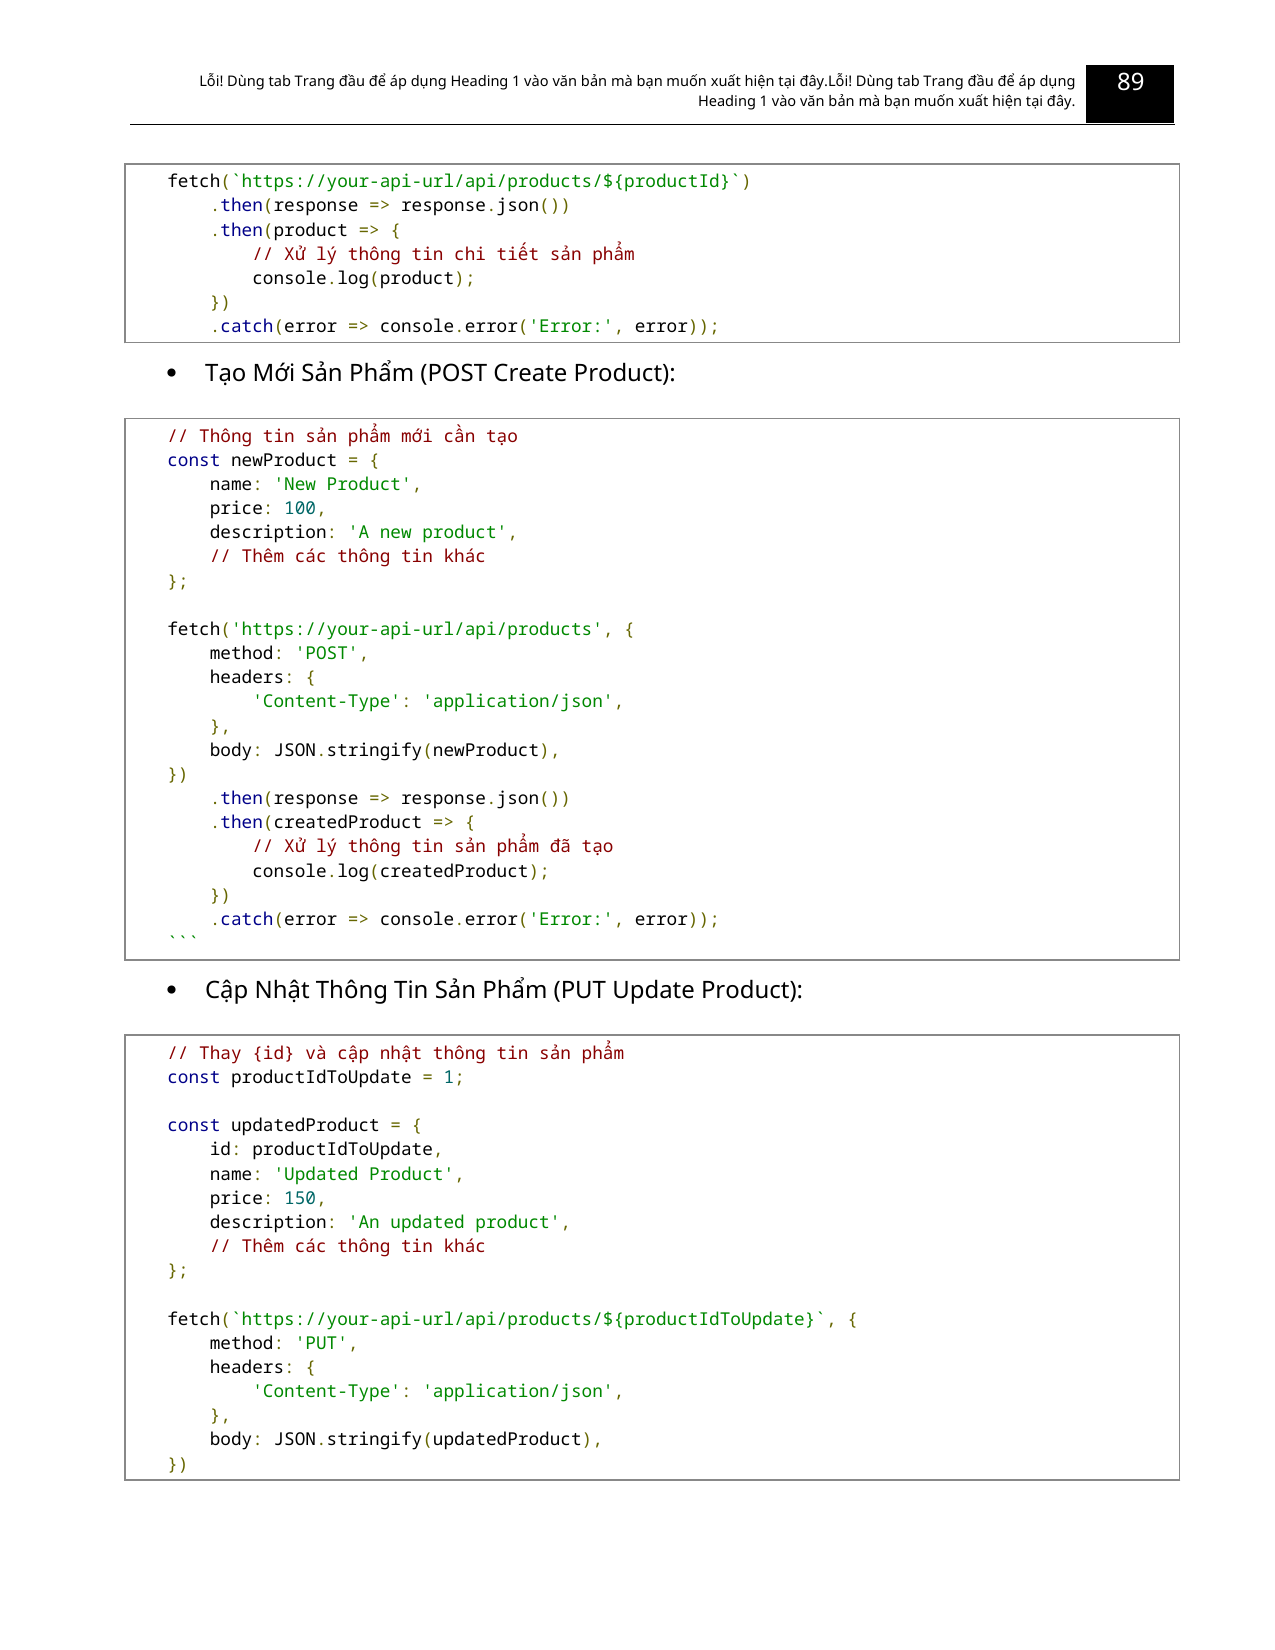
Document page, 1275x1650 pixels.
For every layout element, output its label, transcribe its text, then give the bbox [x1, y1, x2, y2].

text .then(response => response.json()) [130, 786, 1174, 810]
text name: 'New Product', [130, 471, 1174, 496]
text .then(response => response.json()) [130, 193, 1174, 217]
text console.log(createdProduct); [130, 858, 1174, 882]
text // Thêm các thông tin khác [130, 544, 1174, 568]
text console.log(product); [130, 265, 1174, 289]
text price: 100, [130, 496, 1174, 520]
text name: 'Updated Product', [130, 1161, 1174, 1185]
text }; [130, 568, 1174, 592]
text body: JSON.stringify(newProduct), [130, 737, 1174, 761]
text headers: { [130, 665, 1174, 689]
text // Xử lý thông tin sản phẩm đã tạo [130, 834, 1174, 858]
text 'Content-Type': 'application/json', [130, 689, 1174, 713]
text ``` [126, 925, 1179, 959]
text }) [130, 761, 1174, 786]
text // Thông tin sản phẩm mới cần tạo [126, 419, 1179, 447]
text .then(createdProduct => { [130, 810, 1174, 834]
text Cập Nhật Thông Tin Sản Phẩm (PUT Update Product): [167, 973, 1174, 1006]
text .catch(error => console.error('Error:', error)); [130, 906, 1174, 925]
text id: productIdToUpdate, [130, 1137, 1174, 1161]
text method: 'PUT', [130, 1330, 1174, 1354]
text const productIdToUpdate = 1; [130, 1064, 1174, 1088]
text // Thay {id} và cập nhật thông tin sản phẩm [126, 1036, 1179, 1064]
text headers: { [130, 1354, 1174, 1378]
text description: 'A new product', [130, 520, 1174, 544]
text }) [126, 1445, 1179, 1479]
text }, [130, 713, 1174, 737]
text method: 'POST', [130, 641, 1174, 665]
text price: 150, [130, 1185, 1174, 1209]
text }) [130, 882, 1174, 906]
text body: JSON.stringify(updatedProduct), [130, 1427, 1174, 1445]
text description: 'An updated product', [130, 1209, 1174, 1233]
text }; [130, 1258, 1174, 1282]
text const newProduct = { [130, 447, 1174, 471]
text .then(product => { [130, 217, 1174, 241]
text // Thêm các thông tin khác [130, 1233, 1174, 1258]
text fetch('https://your-api-url/api/products', { [130, 616, 1174, 641]
text const updatedProduct = { [130, 1113, 1174, 1137]
text Tạo Mới Sản Phẩm (POST Create Product): [167, 356, 1174, 389]
text }) [130, 289, 1174, 308]
text .catch(error => console.error('Error:', error)); [126, 308, 1179, 342]
text fetch(`https://your-api-url/api/products/${productId}`) [126, 165, 1179, 193]
text // Xử lý thông tin chi tiết sản phẩm [130, 241, 1174, 265]
text }, [130, 1403, 1174, 1427]
text 'Content-Type': 'application/json', [130, 1378, 1174, 1403]
text fetch(`https://your-api-url/api/products/${productIdToUpdate}`, { [130, 1306, 1174, 1330]
